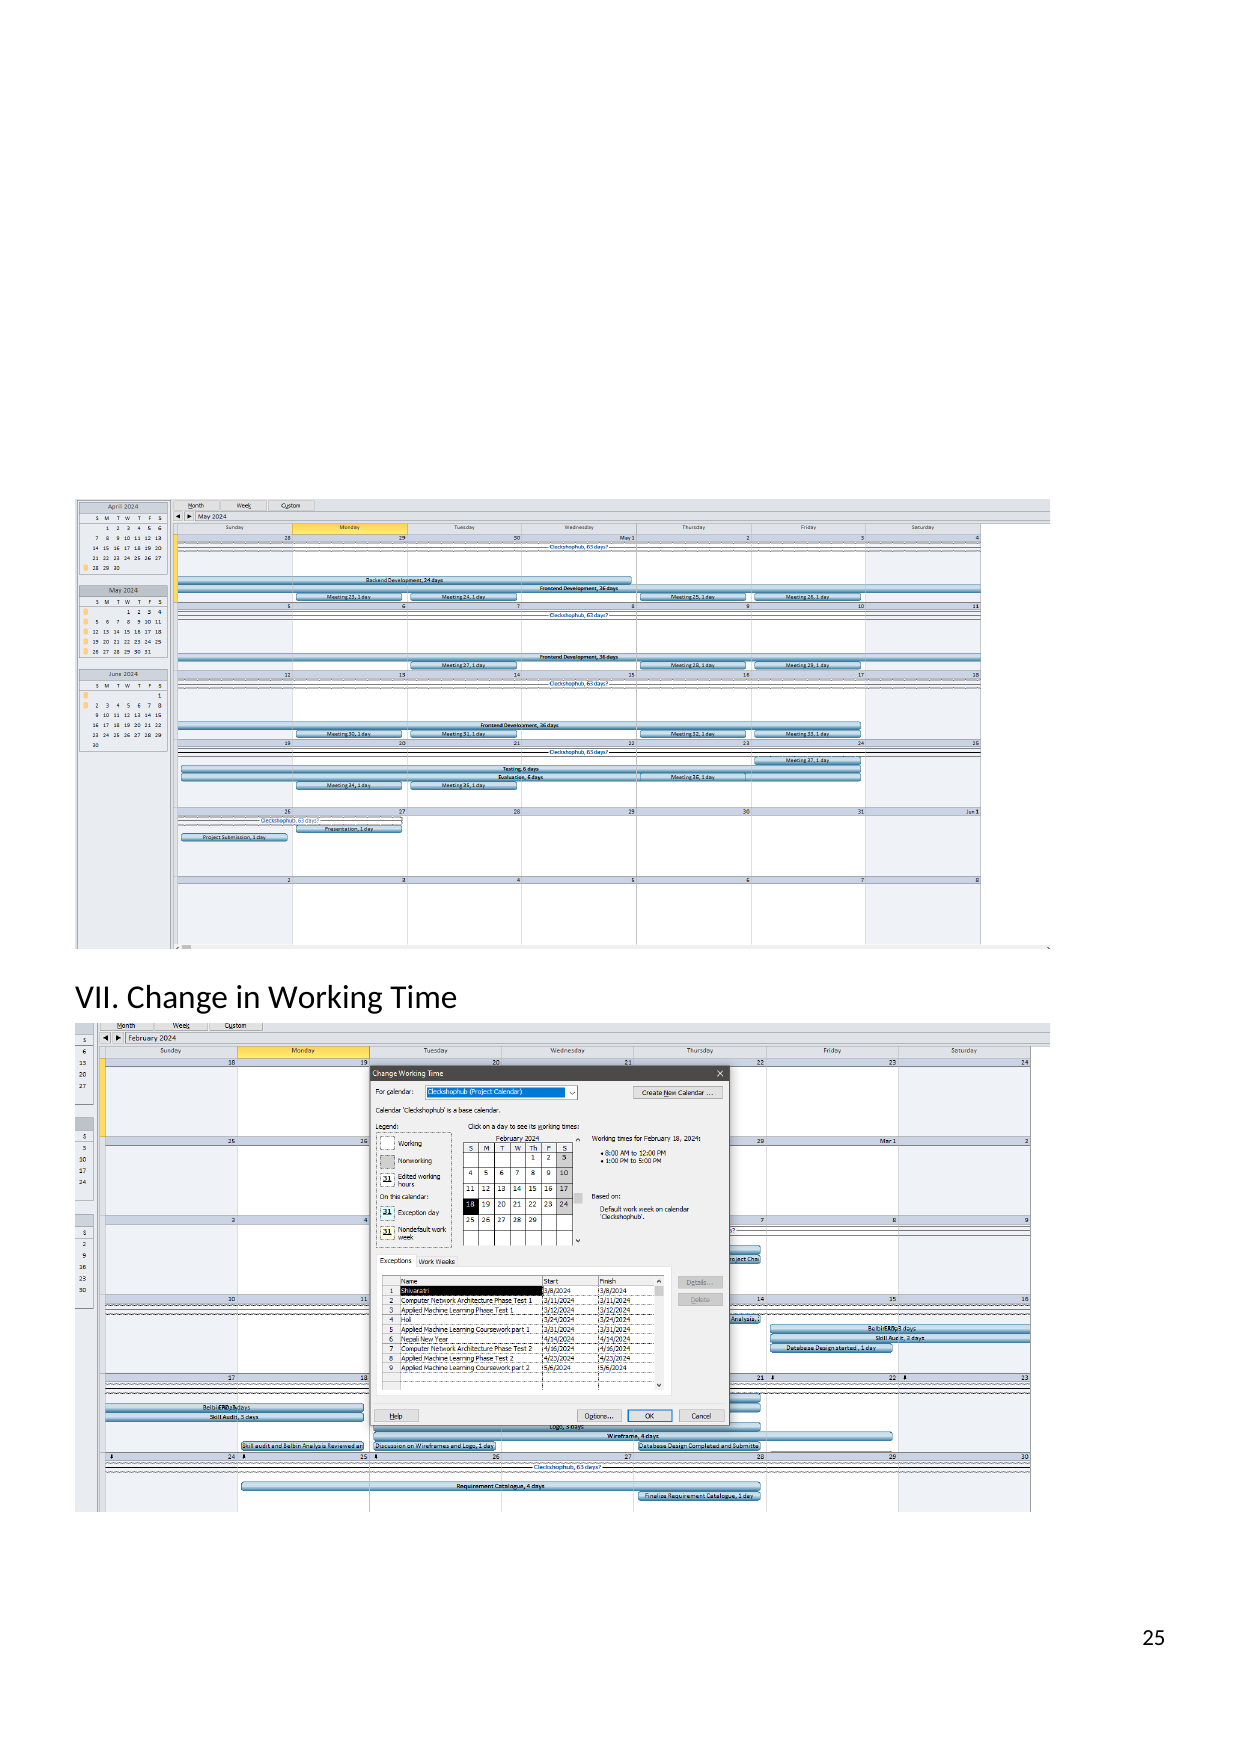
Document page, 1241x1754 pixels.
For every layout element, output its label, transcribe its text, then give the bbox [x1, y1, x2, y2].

picture [75, 499, 1050, 949]
picture [75, 1023, 1050, 1512]
subtitle VII. Change in Working Time [75, 976, 1165, 1017]
